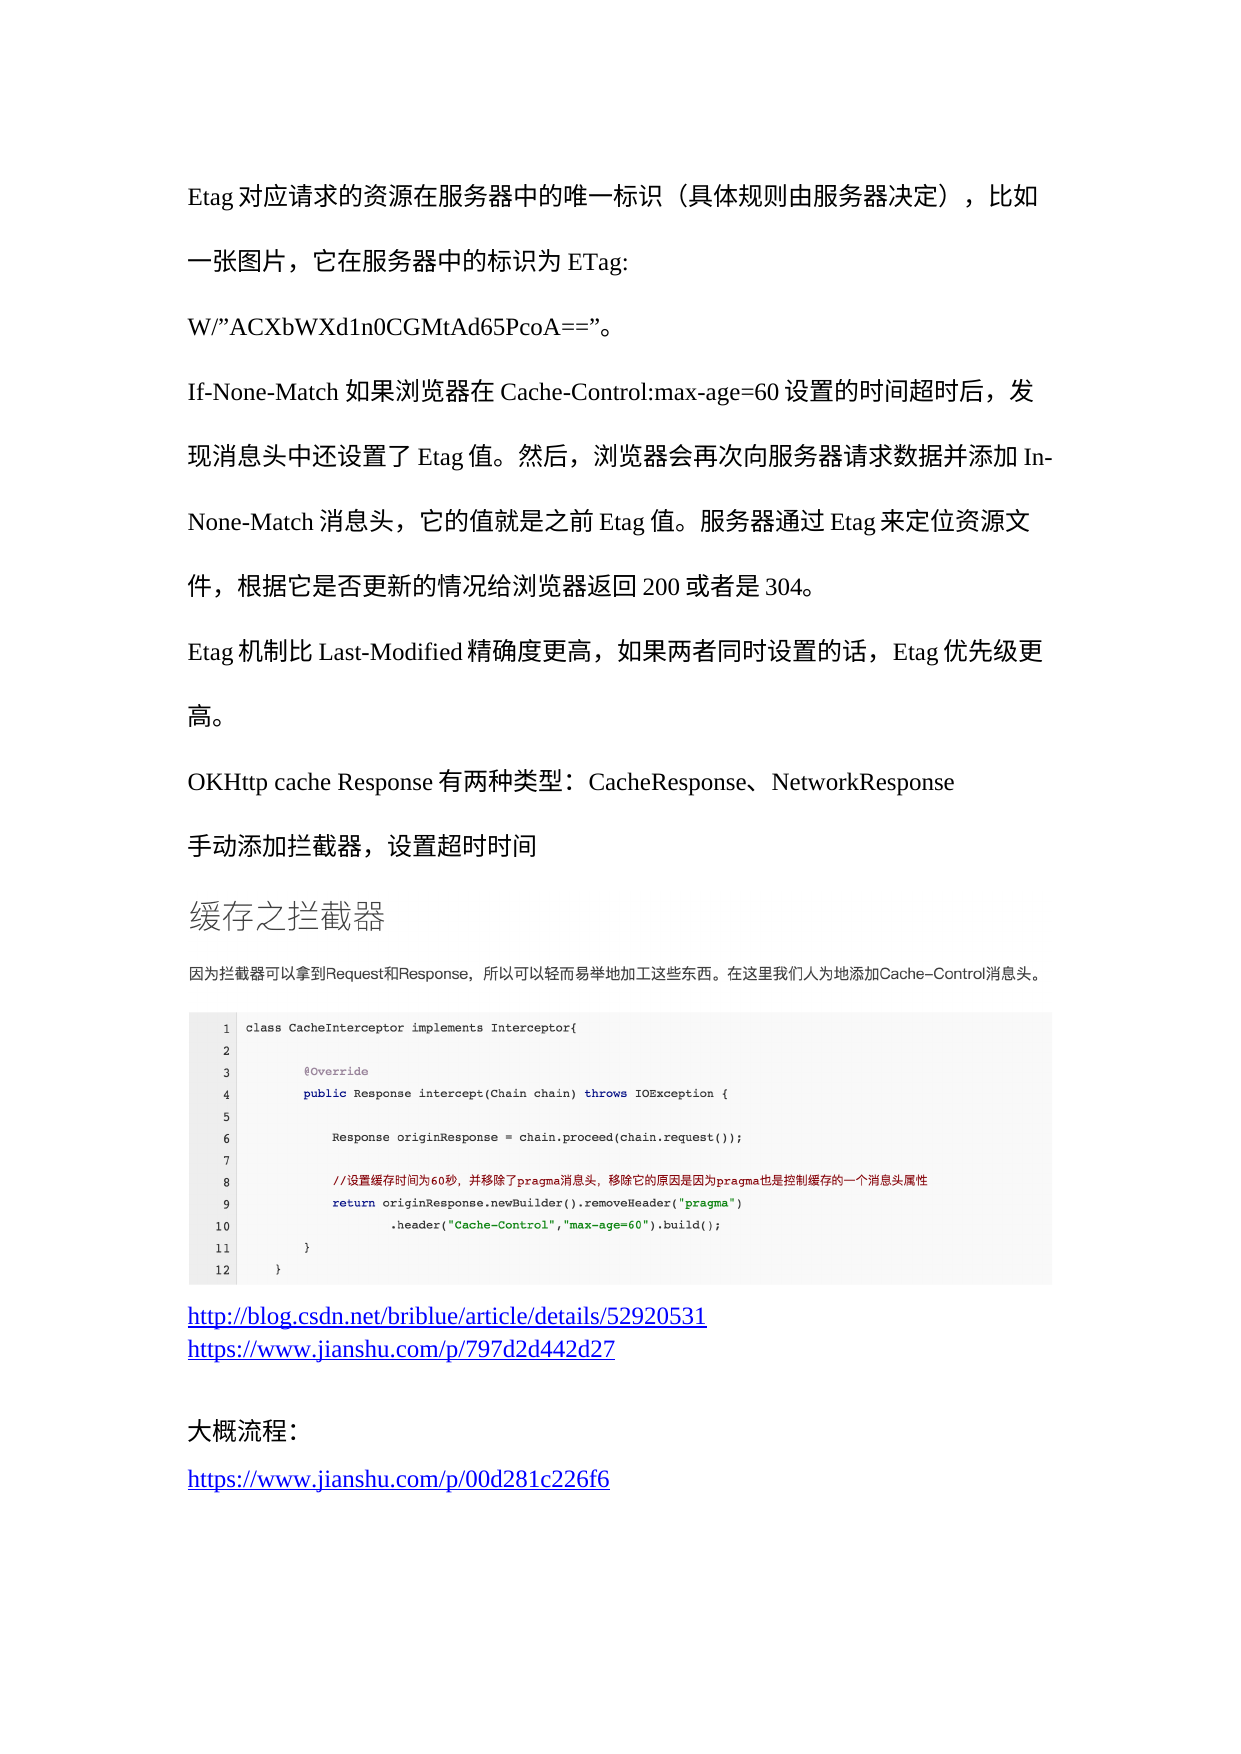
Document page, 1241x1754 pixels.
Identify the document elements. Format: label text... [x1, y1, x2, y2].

text http://blog.csdn.net/briblue/article/details/52920531 [187, 1299, 1053, 1332]
text If-None-Match 如果浏览器在Cache-Control:max-age=60设置的时间超时后，发现消息头中还设置了Etag值。然后，浏览器会再次向服务器请求数据并添加In-None-Match消息头，它的值就是之前Etag值。服务器通过Etag来定位资源文件，根据它是否更新的情况给浏览器返回200或者是304。 [187, 357, 1053, 617]
text https://www.jianshu.com/p/797d2d442d27 [187, 1332, 1053, 1364]
text 手动添加拦截器，设置超时时间 [187, 812, 1053, 877]
text Etag对应请求的资源在服务器中的唯一标识（具体规则由服务器决定），比如一张图片，它在服务器中的标识为ETag: W/”ACXbWXd1n0CGMtAd65PcoA==”。 [187, 162, 1053, 357]
picture [187, 891, 1053, 1285]
text OKHttp cache Response有两种类型：CacheResponse、NetworkResponse [187, 747, 1053, 812]
text https://www.jianshu.com/p/00d281c226f6 [187, 1462, 1053, 1494]
text 大概流程： [187, 1397, 1053, 1462]
text Etag机制比Last-Modified精确度更高，如果两者同时设置的话，Etag优先级更高。 [187, 617, 1053, 747]
